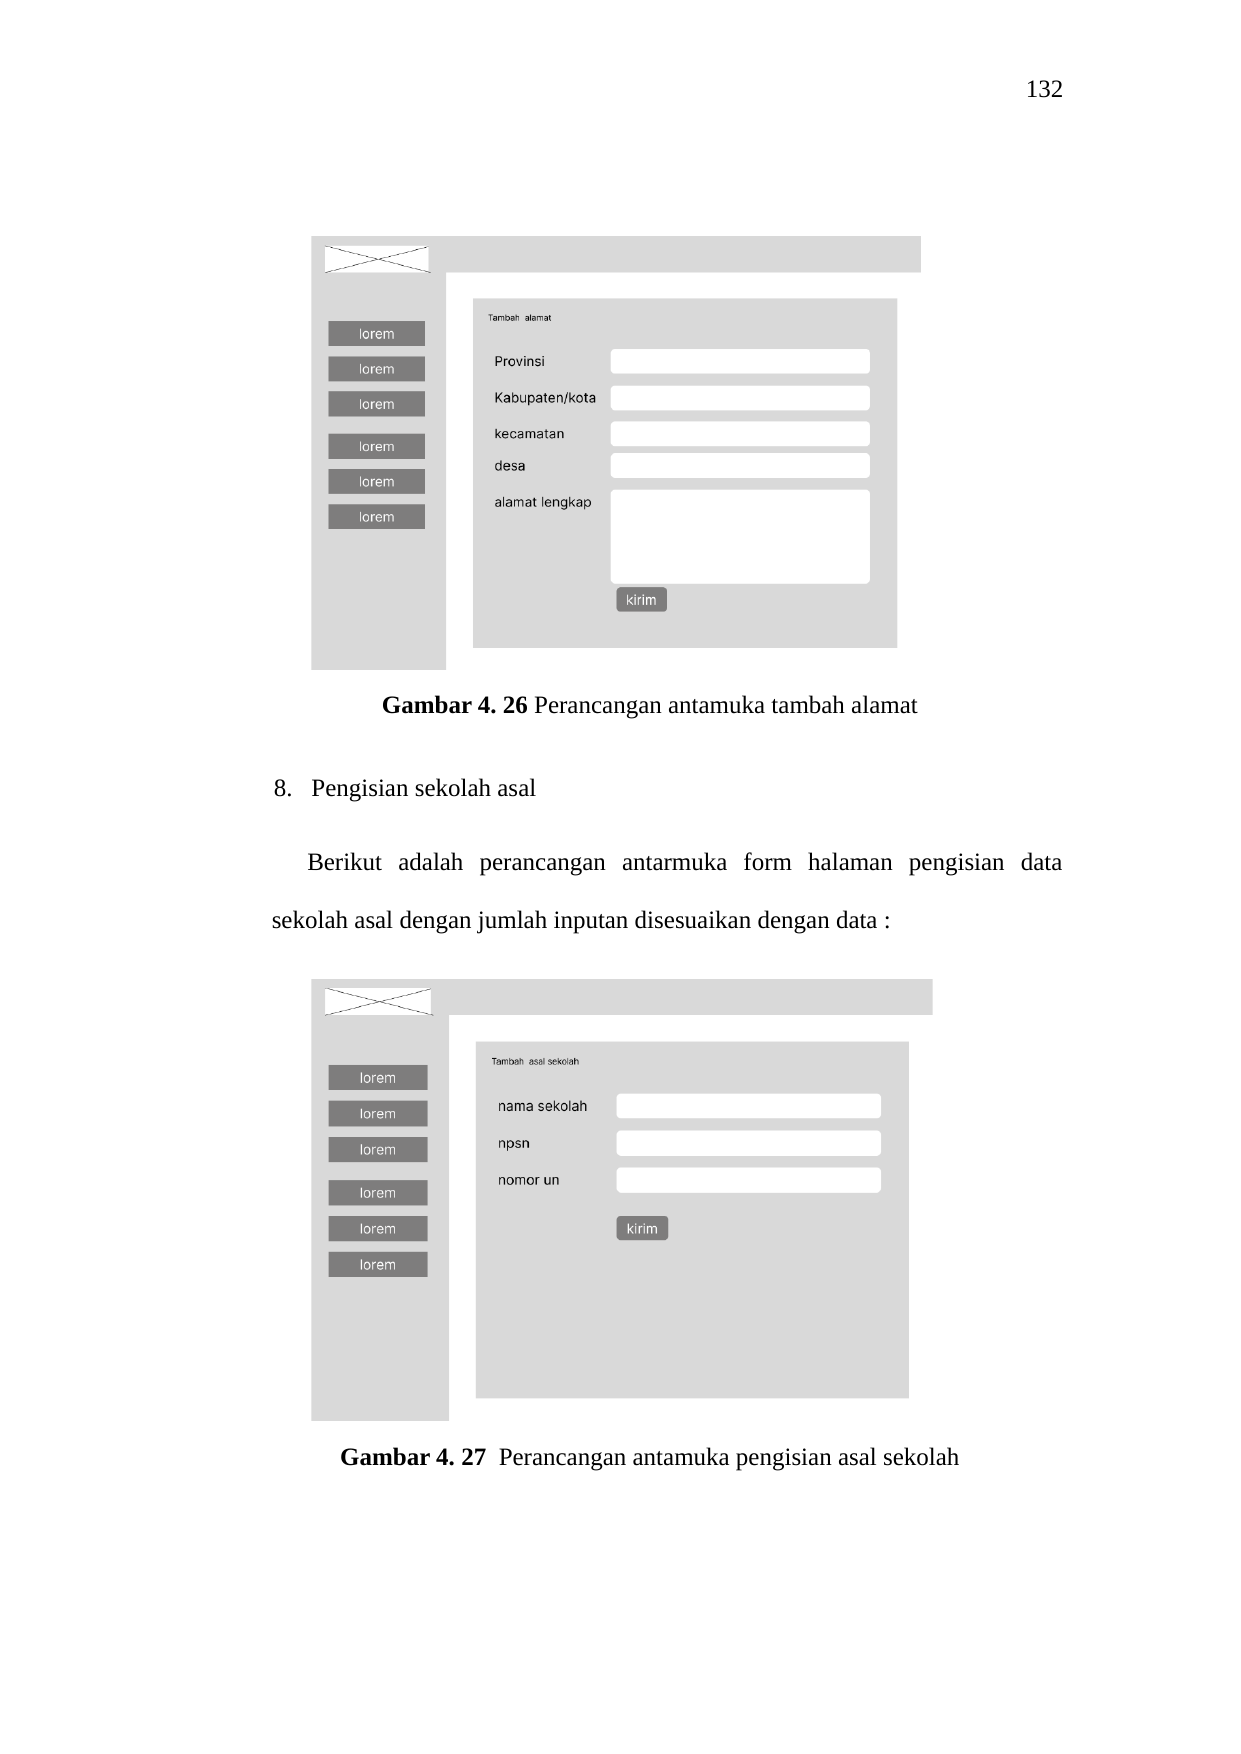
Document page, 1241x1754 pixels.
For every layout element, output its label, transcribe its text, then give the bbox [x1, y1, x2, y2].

picture [311, 236, 921, 670]
list Pengisian sekolah asal [274, 773, 1063, 802]
text Berikut adalah perancangan antarmuka form halaman pengisian data sekolah asal dengan jumlah inputan disesuaikan dengan data : [272, 847, 1063, 934]
picture [311, 979, 933, 1421]
